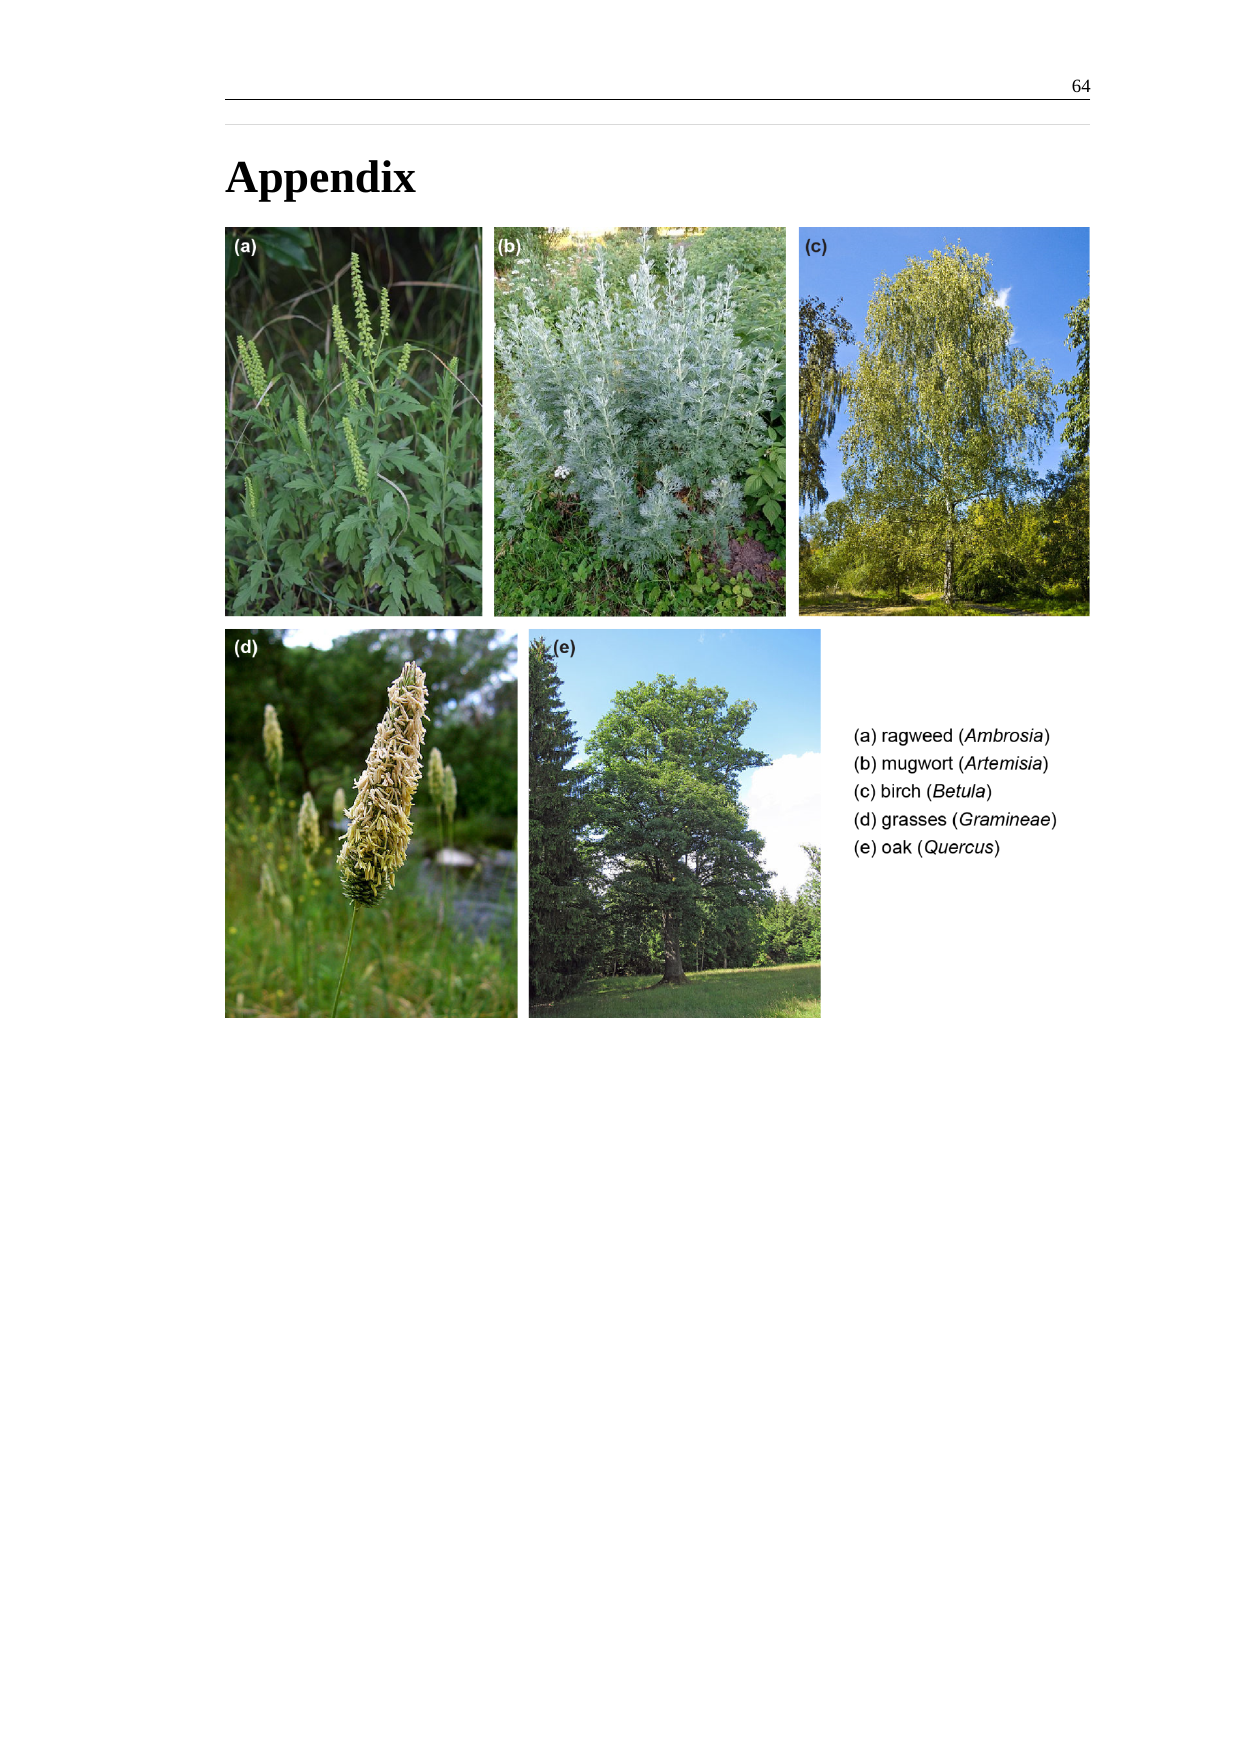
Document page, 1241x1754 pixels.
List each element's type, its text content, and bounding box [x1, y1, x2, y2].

text Appendix [225, 150, 1090, 203]
picture [225, 227, 1090, 1018]
